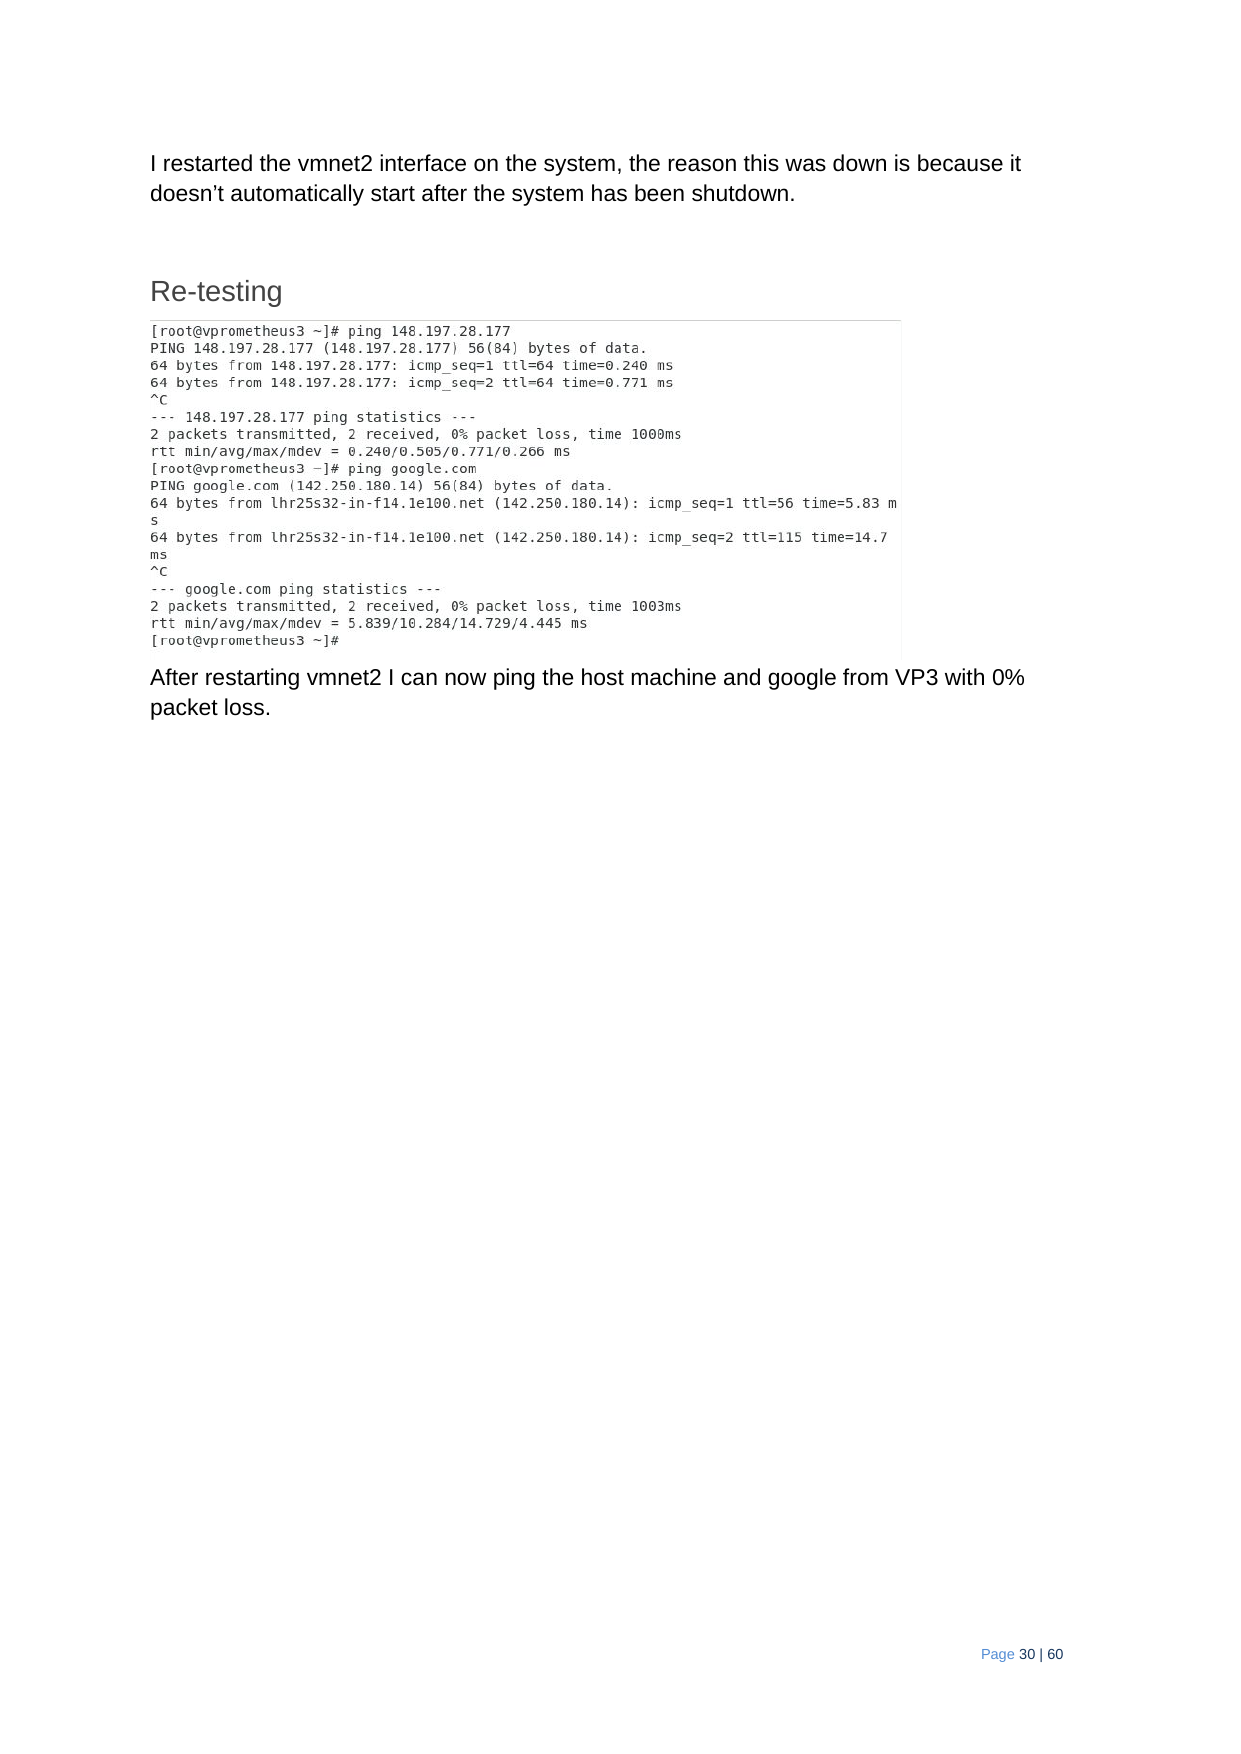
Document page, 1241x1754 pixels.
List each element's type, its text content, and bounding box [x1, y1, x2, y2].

text After restarting vmnet2 I can now ping the host machine and google from VP3 with 0% packet loss. [150, 664, 1090, 720]
subtitle Re-testing [150, 274, 1090, 307]
picture [150, 320, 902, 660]
text I restarted the vmnet2 interface on the system, the reason this was down is because it doesn’t automatically start after the system has been shutdown. [150, 150, 1090, 207]
